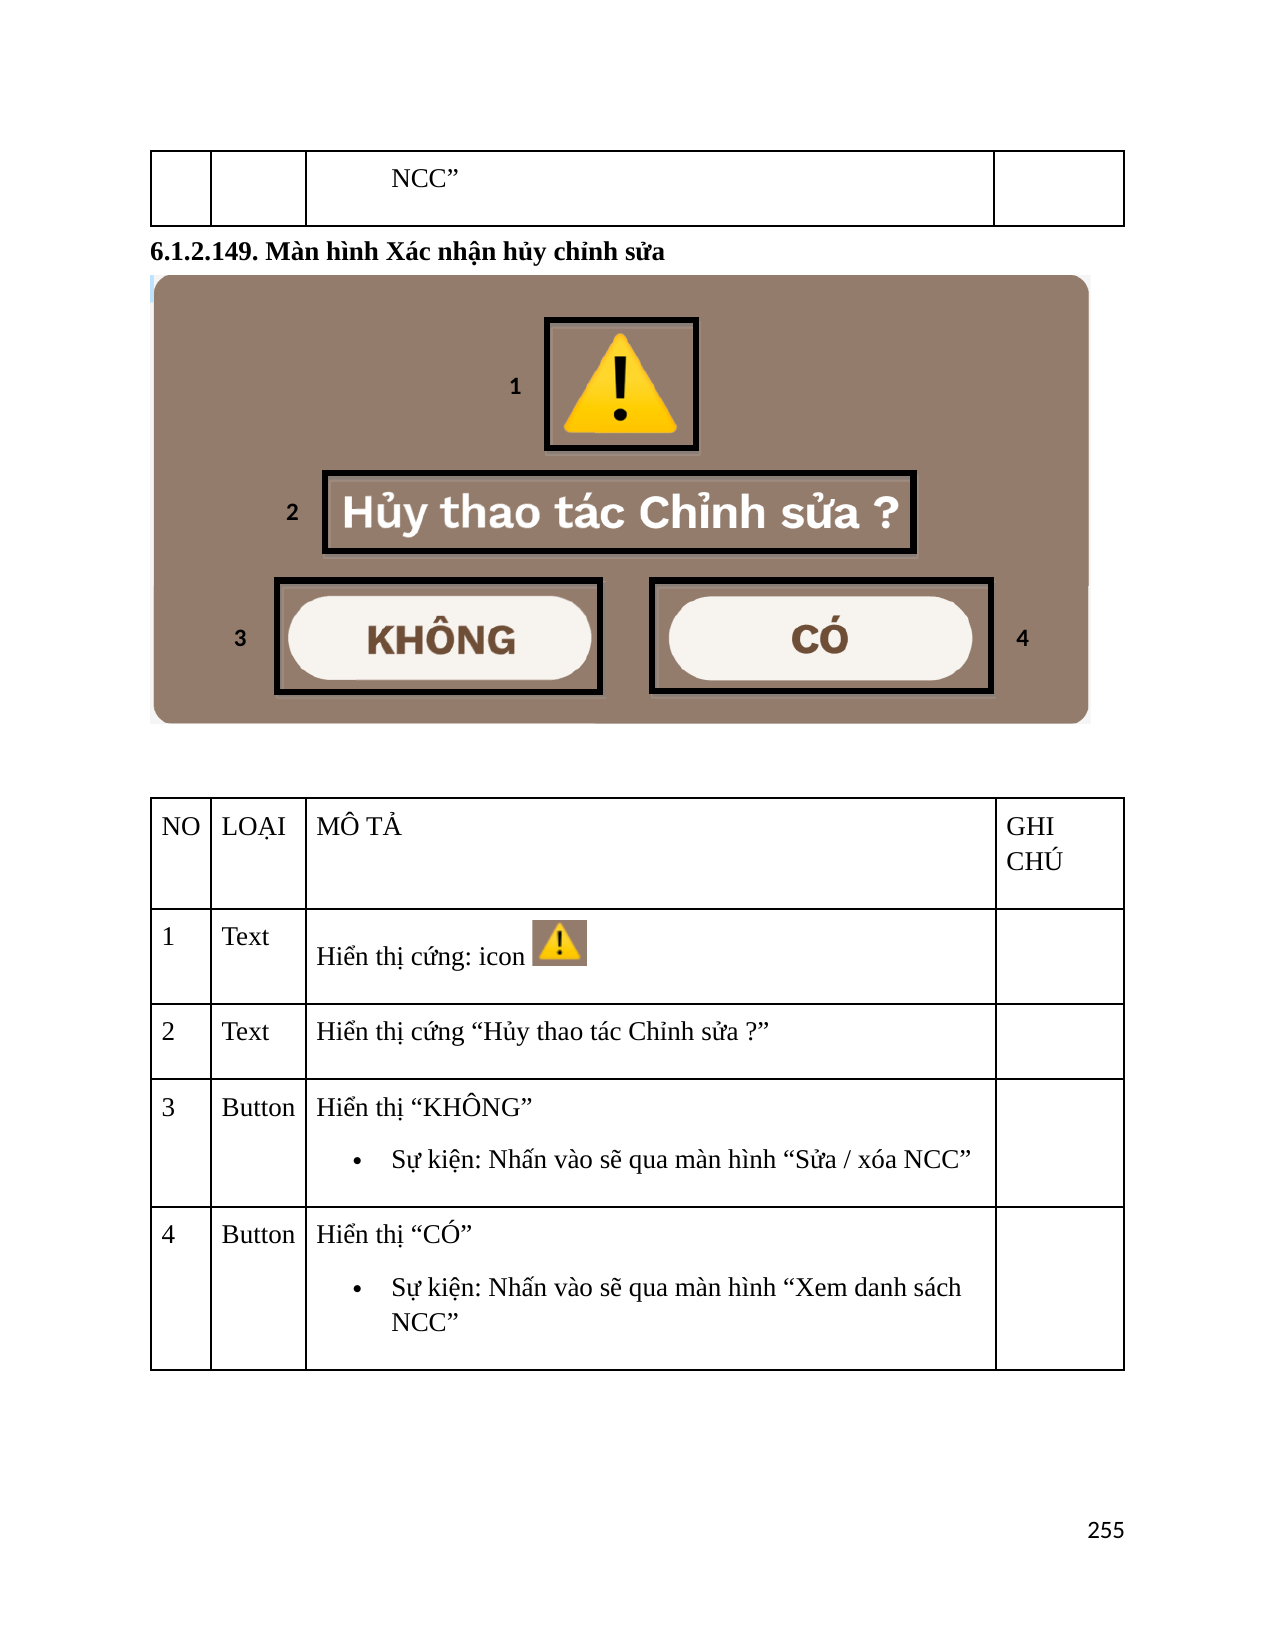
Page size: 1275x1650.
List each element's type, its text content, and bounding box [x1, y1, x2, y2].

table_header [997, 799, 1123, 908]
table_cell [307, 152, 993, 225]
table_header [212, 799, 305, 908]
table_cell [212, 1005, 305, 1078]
subtitle 6.1.2.149. Màn hình Xác nhận hủy chỉnh sửa [150, 235, 1125, 267]
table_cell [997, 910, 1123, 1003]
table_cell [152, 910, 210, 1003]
picture [150, 275, 1091, 724]
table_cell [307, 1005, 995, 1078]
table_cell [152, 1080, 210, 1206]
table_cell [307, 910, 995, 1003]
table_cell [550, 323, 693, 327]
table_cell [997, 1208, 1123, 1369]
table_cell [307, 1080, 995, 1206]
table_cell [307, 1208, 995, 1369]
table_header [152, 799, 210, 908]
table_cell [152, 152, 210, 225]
table_cell Box bị xám màu vì không phải đơn tại chỗ [278, 583, 606, 696]
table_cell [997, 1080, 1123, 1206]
picture [532, 920, 587, 966]
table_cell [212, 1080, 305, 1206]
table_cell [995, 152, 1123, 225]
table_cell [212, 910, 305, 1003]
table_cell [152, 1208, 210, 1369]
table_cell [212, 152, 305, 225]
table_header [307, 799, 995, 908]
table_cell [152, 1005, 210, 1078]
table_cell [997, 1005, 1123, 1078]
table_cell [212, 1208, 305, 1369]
